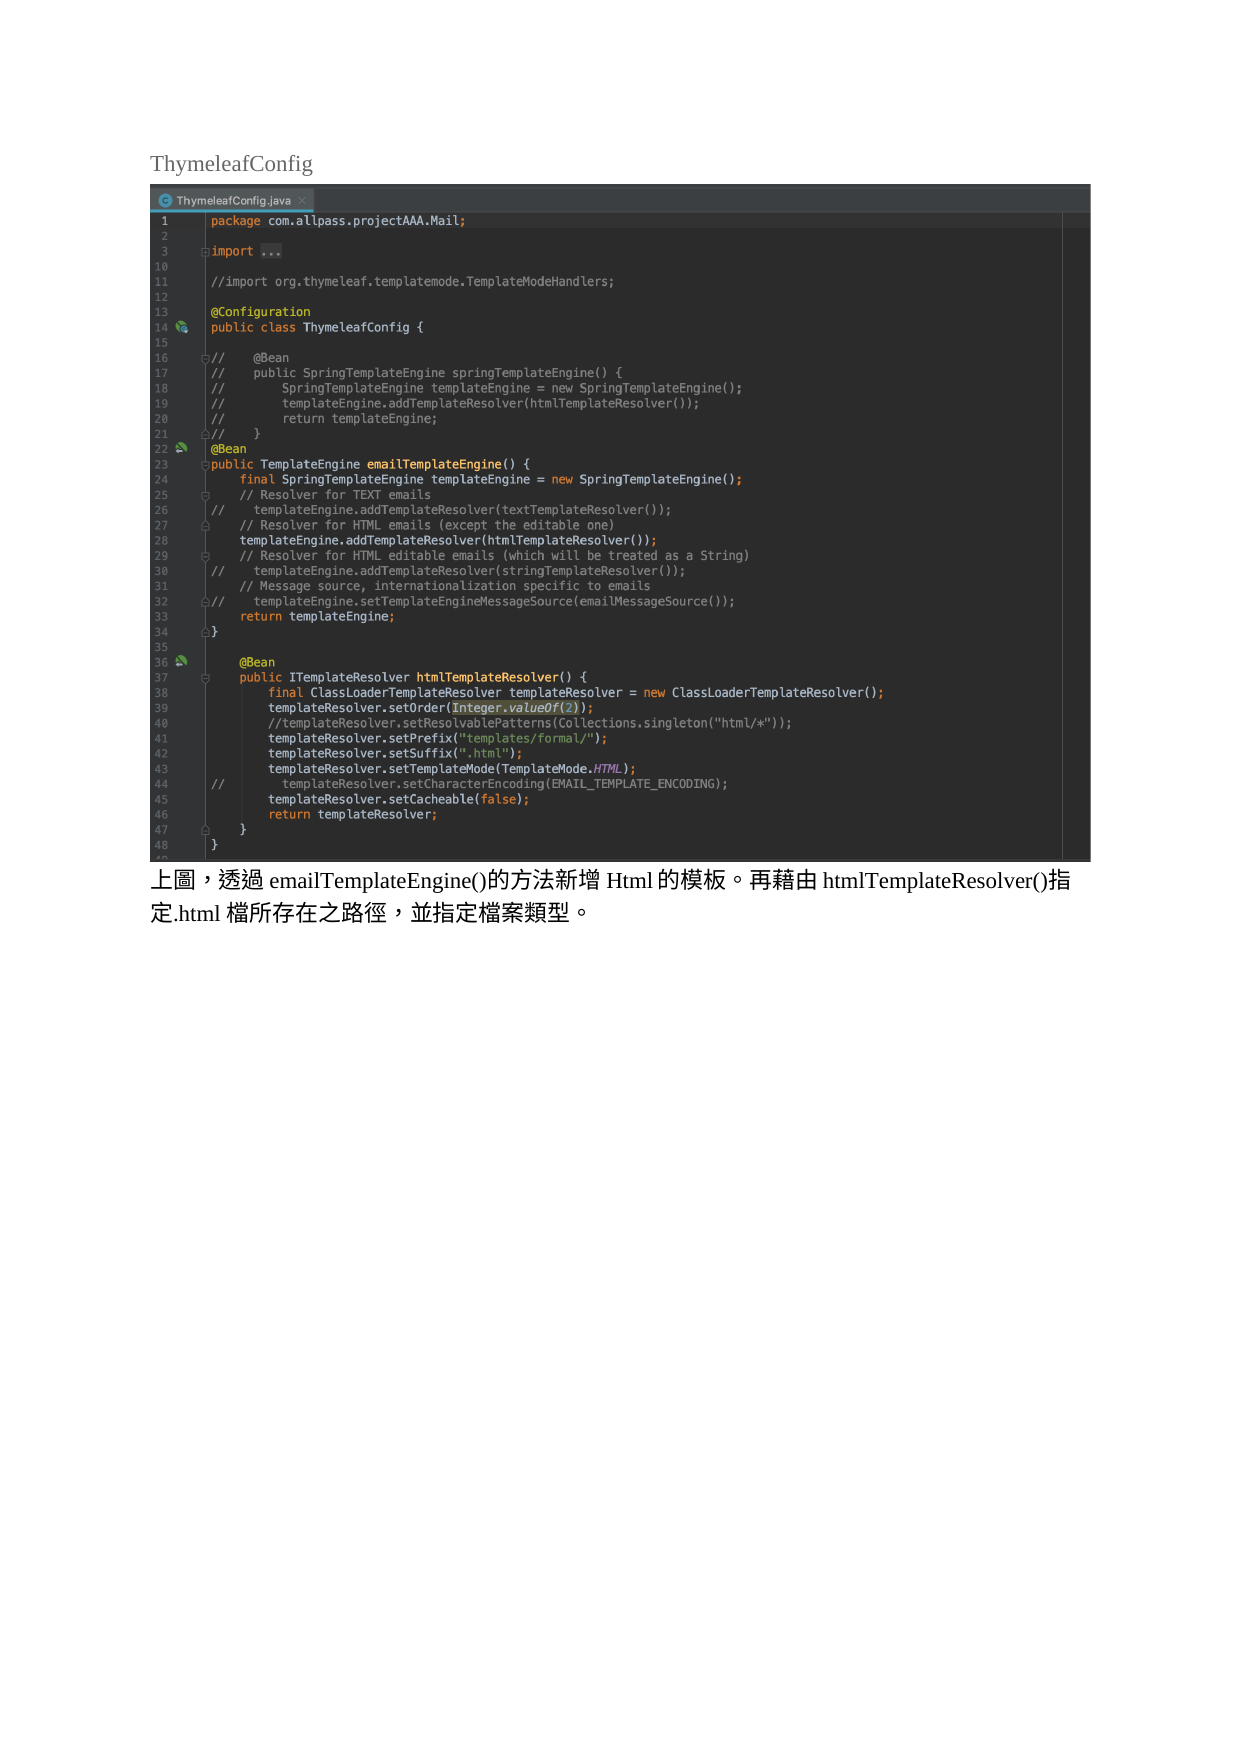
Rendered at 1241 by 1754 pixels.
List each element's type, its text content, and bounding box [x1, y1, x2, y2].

picture [150, 184, 1091, 862]
subtitle ThymeleafConfig [150, 150, 1090, 176]
text 上圖，透過emailTemplateEngine()的方法新增Html的模板。再藉由htmlTemplateResolver()指定.html 檔所存在之路徑，並指定檔案類型。 [150, 862, 1090, 928]
